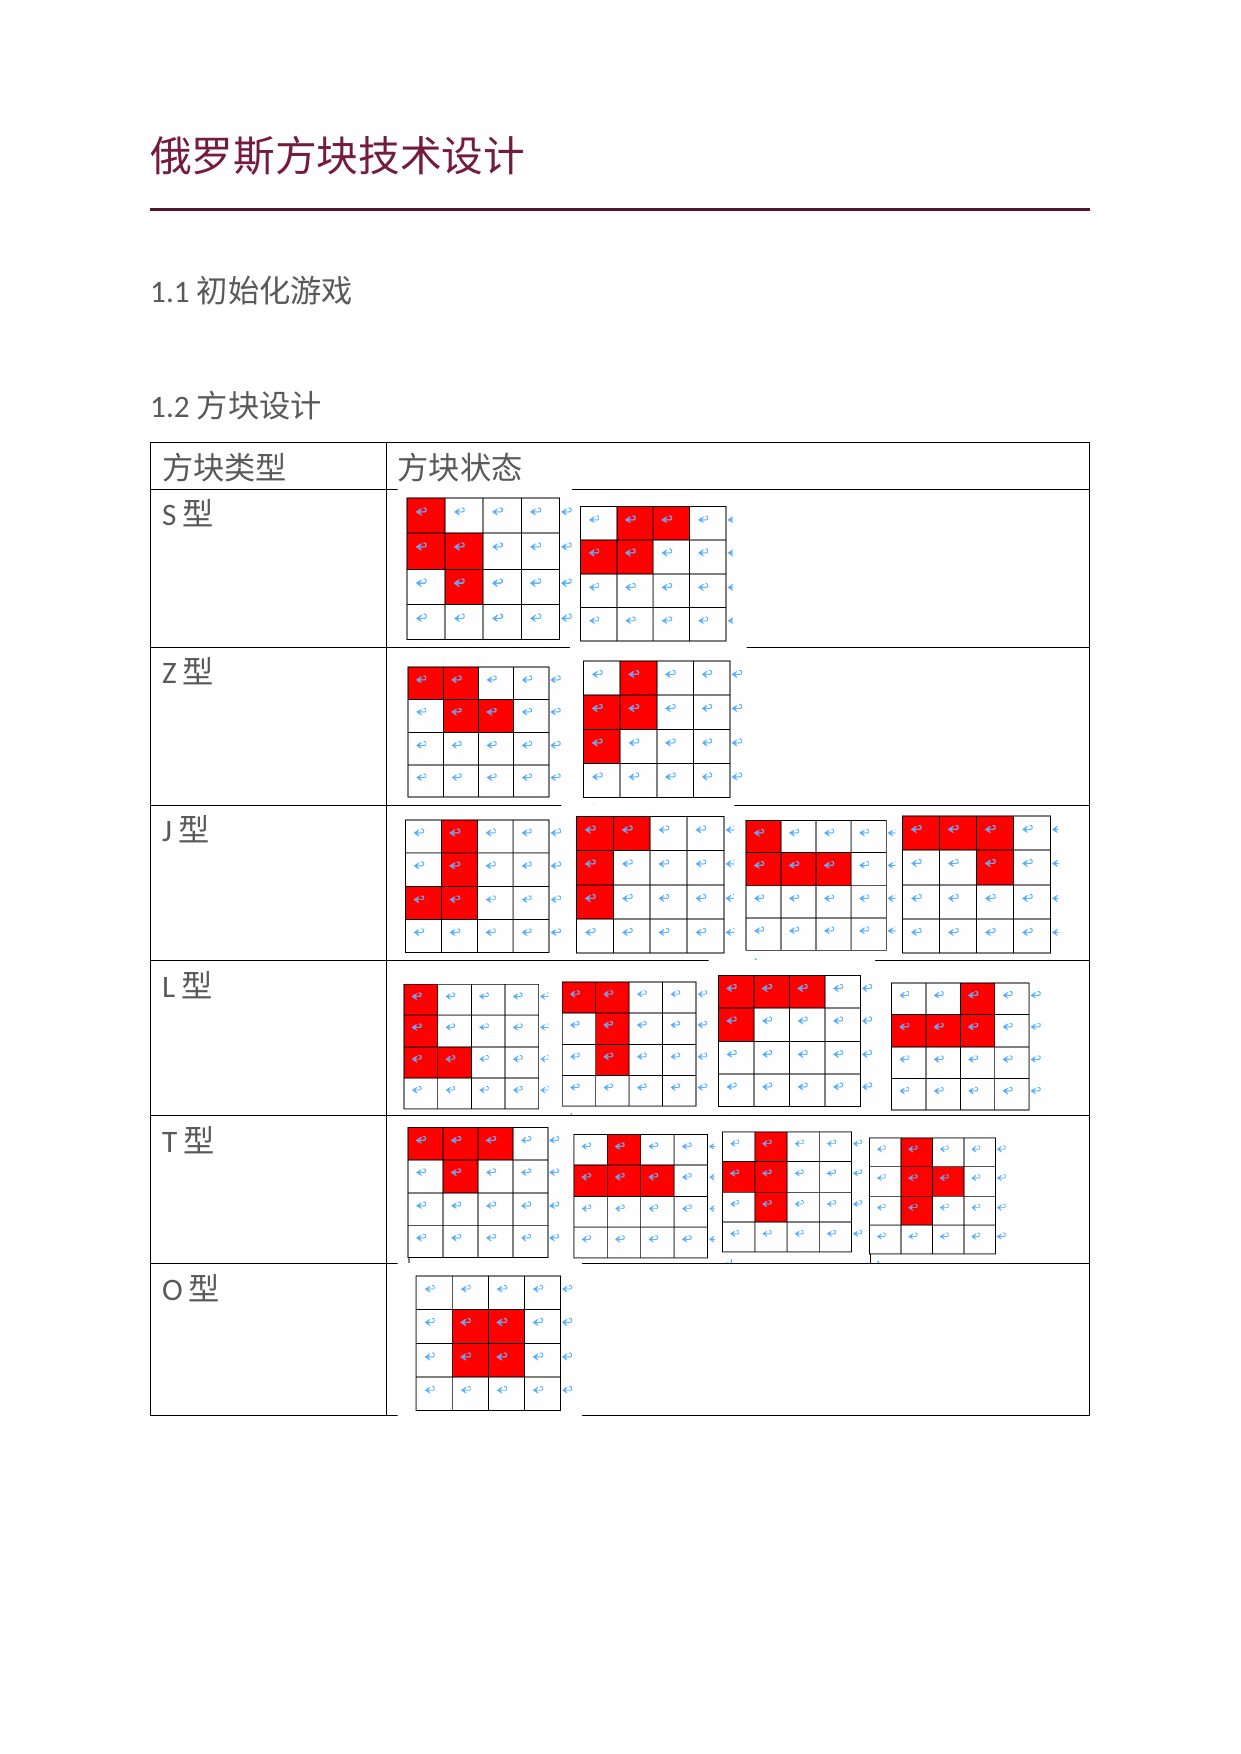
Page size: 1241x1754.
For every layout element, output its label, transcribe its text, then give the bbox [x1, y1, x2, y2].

table_cell [876, 961, 1089, 1115]
table_cell [387, 961, 708, 1115]
table_cell [747, 648, 1089, 804]
table_cell [387, 490, 397, 647]
table_cell T型 [151, 1116, 386, 1263]
text 1.1 初始化游戏 [150, 266, 1090, 311]
table_cell [735, 806, 1089, 960]
table_cell S型 [151, 490, 386, 647]
table_cell [387, 1264, 397, 1415]
table_cell [387, 648, 570, 804]
table_cell [572, 490, 1089, 647]
table_cell J型 [151, 806, 386, 960]
subtitle 俄罗斯方块技术设计 [150, 123, 1090, 208]
table_cell [387, 1116, 397, 1263]
picture [397, 1116, 1010, 1416]
text 1.2 方块设计 [150, 381, 1090, 426]
table_header 方块状态 [387, 443, 1089, 488]
table_cell [566, 1116, 1089, 1263]
table_cell [387, 806, 561, 960]
table_cell Z型 [151, 648, 386, 804]
picture [397, 489, 1059, 1115]
table_cell O型 [151, 1264, 386, 1415]
table_cell L型 [151, 961, 386, 1115]
table_header 方块类型 [151, 443, 386, 488]
table_cell [582, 1264, 1089, 1415]
